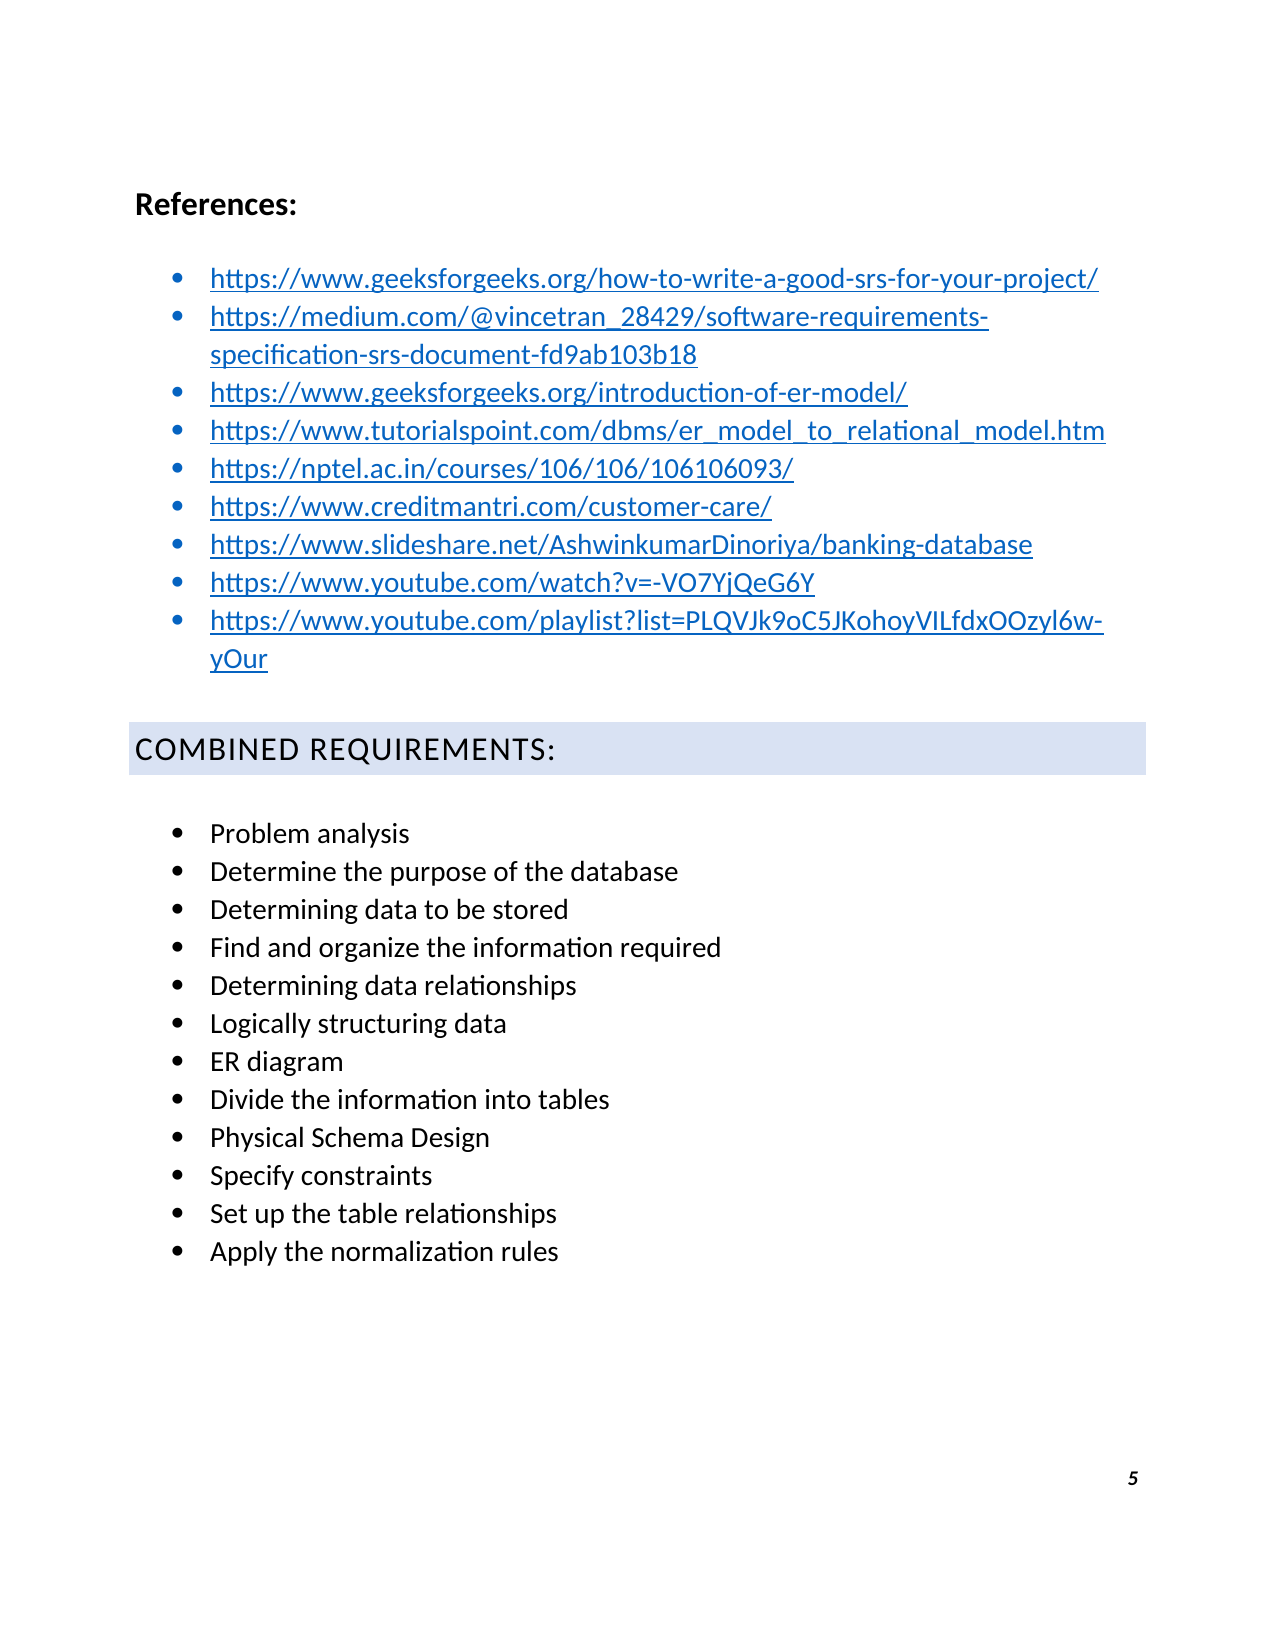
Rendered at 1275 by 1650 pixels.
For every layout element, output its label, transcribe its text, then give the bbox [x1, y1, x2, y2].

list https://www.youtube.com/playlist?list=PLQVJk9oC5JKohoyVILfdxOOzyl6w-yOur [172, 602, 1140, 676]
list https://www.slideshare.net/AshwinkumarDinoriya/banking-database [172, 526, 1140, 562]
list https://www.creditmantri.com/customer-care/ [172, 488, 1140, 524]
list ER diagram [172, 1043, 1140, 1078]
list https://medium.com/@vincetran_28429/software-requirements-specification-srs-document-fd9ab103b18 [172, 298, 1140, 372]
list https://www.youtube.com/watch?v=-VO7YjQeG6Y [172, 564, 1140, 600]
list https://www.geeksforgeeks.org/how-to-write-a-good-srs-for-your-project/ [172, 260, 1140, 296]
text References: [135, 183, 1140, 224]
list Problem analysis [172, 815, 1140, 850]
subtitle Combined requirements: [135, 729, 1140, 769]
list Determining data to be stored [172, 891, 1140, 926]
list https://www.geeksforgeeks.org/introduction-of-er-model/ [172, 374, 1140, 410]
list https://www.tutorialspoint.com/dbms/er_model_to_relational_model.htm [172, 412, 1140, 448]
list Find and organize the information required [172, 929, 1140, 964]
list Physical Schema Design [172, 1119, 1140, 1154]
list https://nptel.ac.in/courses/106/106/106106093/ [172, 450, 1140, 486]
list Determining data relationships [172, 967, 1140, 1002]
list Determine the purpose of the database [172, 853, 1140, 888]
list Specify constraints [172, 1157, 1140, 1193]
list Logically structuring data [172, 1005, 1140, 1041]
list Apply the normalization rules [172, 1233, 1140, 1269]
list Divide the information into tables [172, 1081, 1140, 1117]
list Set up the table relationships [172, 1195, 1140, 1231]
